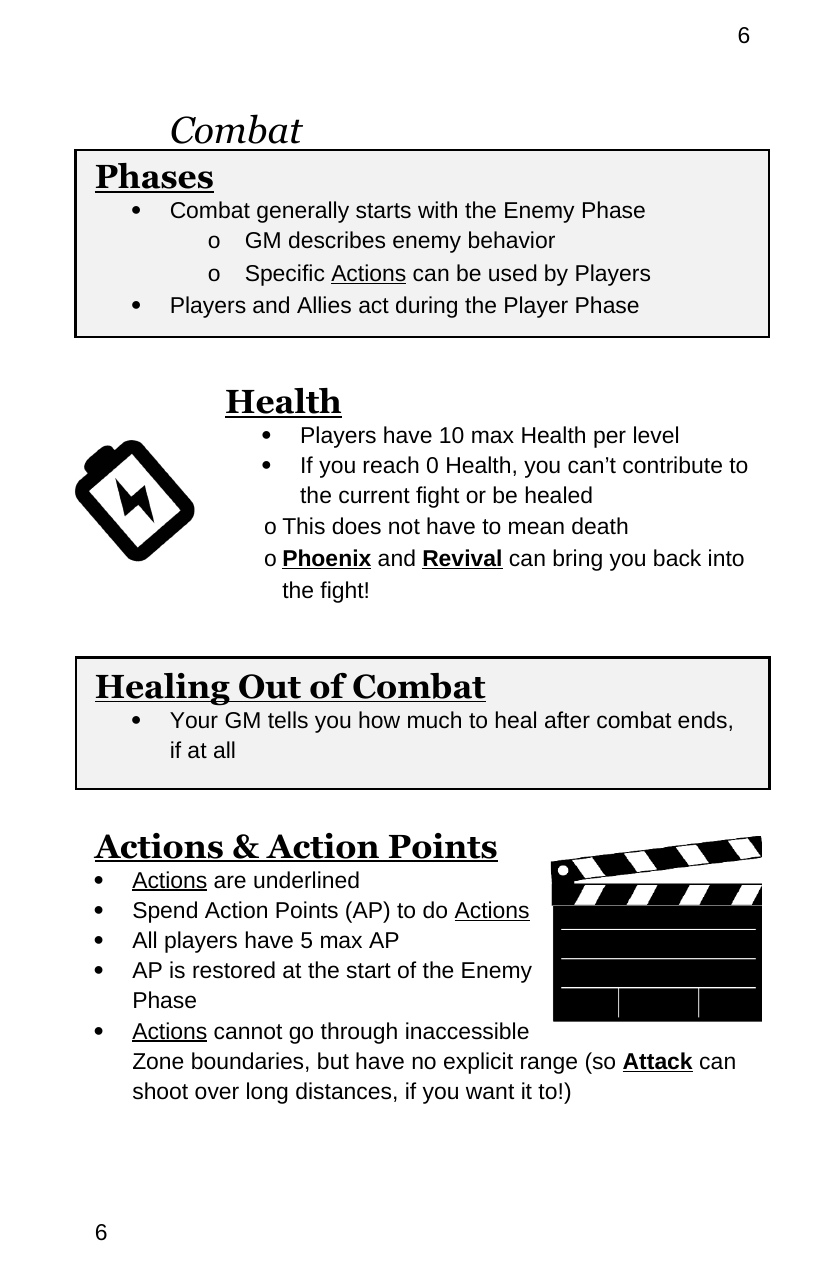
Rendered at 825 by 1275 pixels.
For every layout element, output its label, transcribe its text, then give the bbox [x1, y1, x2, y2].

list This does not have to mean death [263, 513, 750, 541]
list If you reach 0 Health, you can’t contribute to the current fight or be healed [194, 452, 750, 509]
list Players have 10 max Health per level [180, 422, 750, 448]
subtitle Health [94, 383, 750, 421]
list Your GM tells you how much to heal after combat ends, if at all [132, 707, 750, 763]
list Spend Action Points (AP) to do Actions [94, 897, 549, 923]
list Combat generally starts with the Enemy Phase [132, 197, 750, 223]
picture [549, 836, 762, 1021]
list Phoenix and Revival can bring you back into the fight! [263, 545, 750, 604]
list AP is restored at the start of the Enemy Phase [94, 957, 549, 1014]
list GM describes enemy behavior [207, 227, 750, 256]
list Actions cannot go through inaccessible Zone boundaries, but have no explicit range (so Attack can shoot over long distances, if you want it to!) [94, 1018, 750, 1104]
list Specific Actions can be used by Players [207, 260, 750, 288]
subtitle Actions & Action Points [94, 828, 750, 866]
subtitle Combat [94, 109, 750, 152]
list Players and Allies act during the Player Phase [132, 292, 750, 319]
subtitle Phases [94, 158, 750, 196]
subtitle Healing Out of Combat [94, 668, 750, 706]
list Actions are underlined [94, 867, 549, 893]
picture [31, 396, 231, 597]
list All players have 5 max AP [94, 927, 549, 953]
